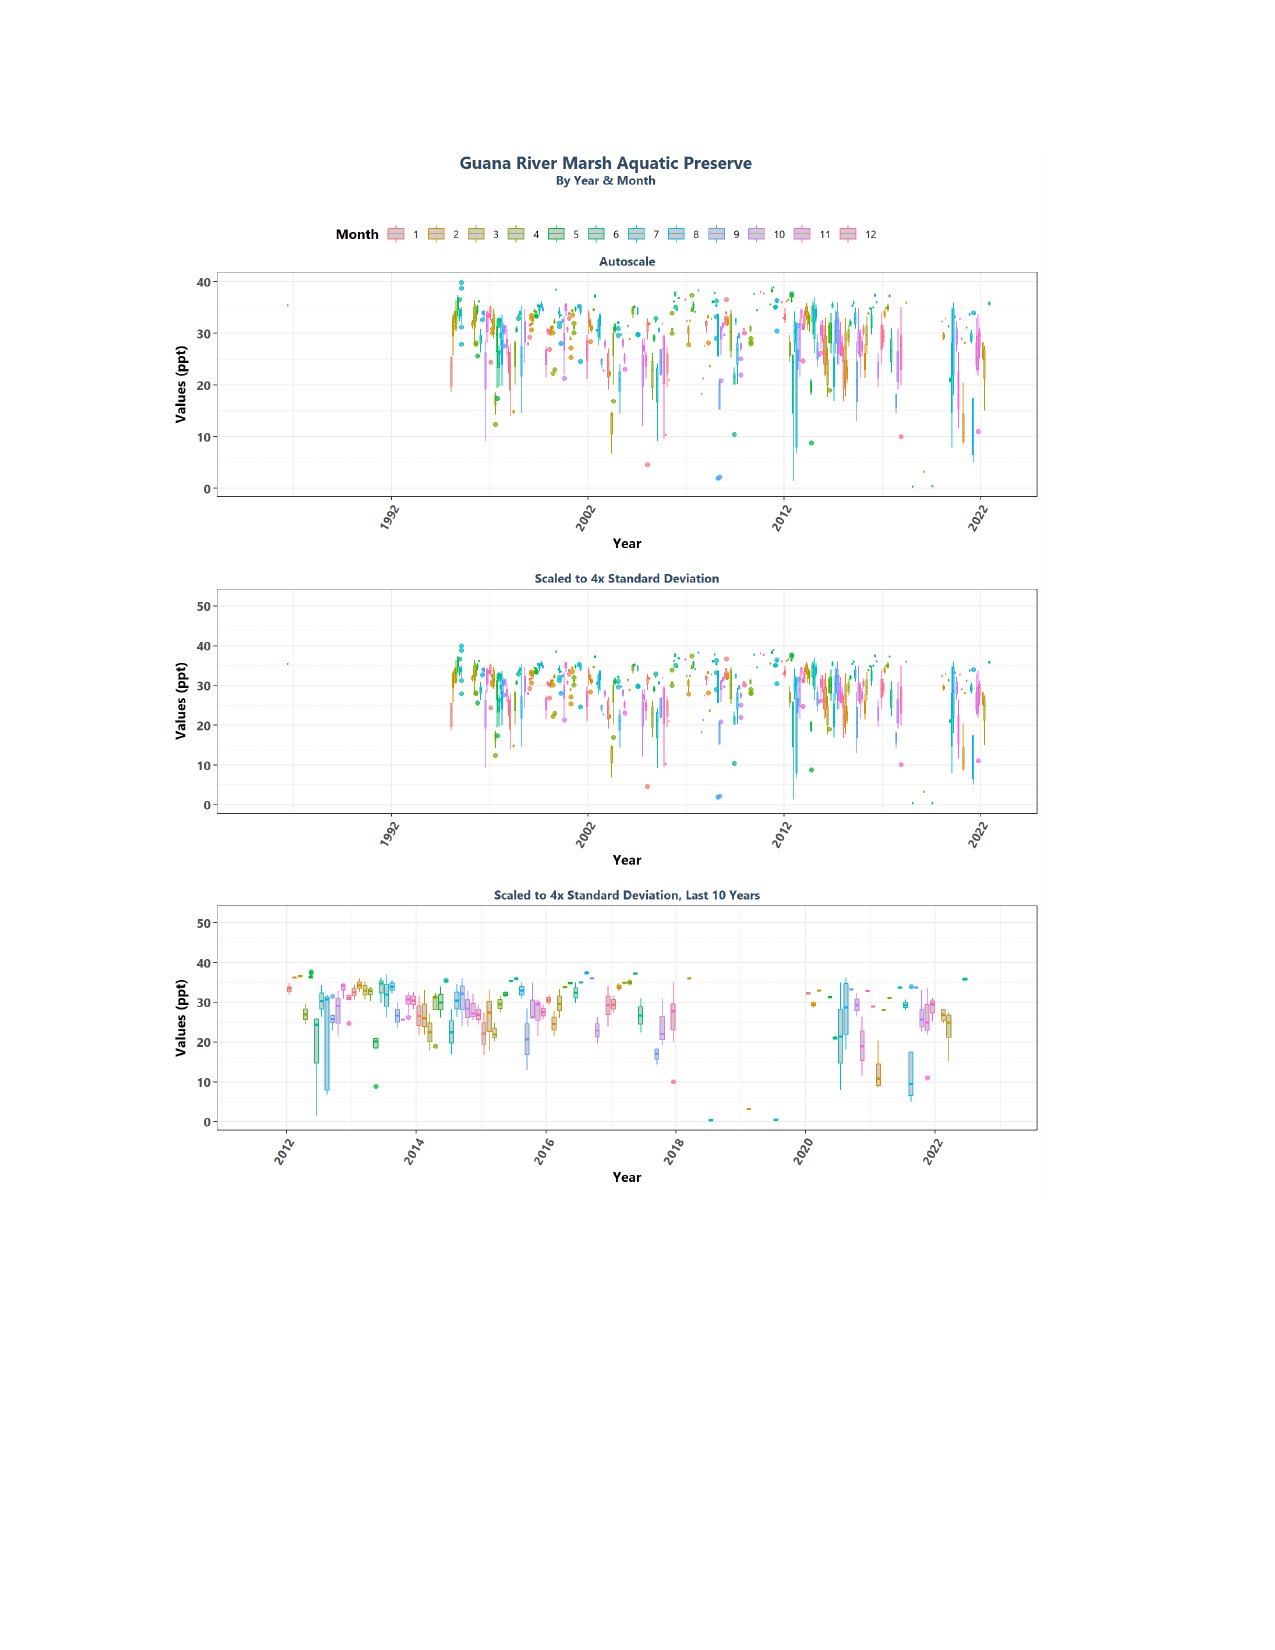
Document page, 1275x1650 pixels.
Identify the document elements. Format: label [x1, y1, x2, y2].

picture [168, 150, 1044, 1200]
